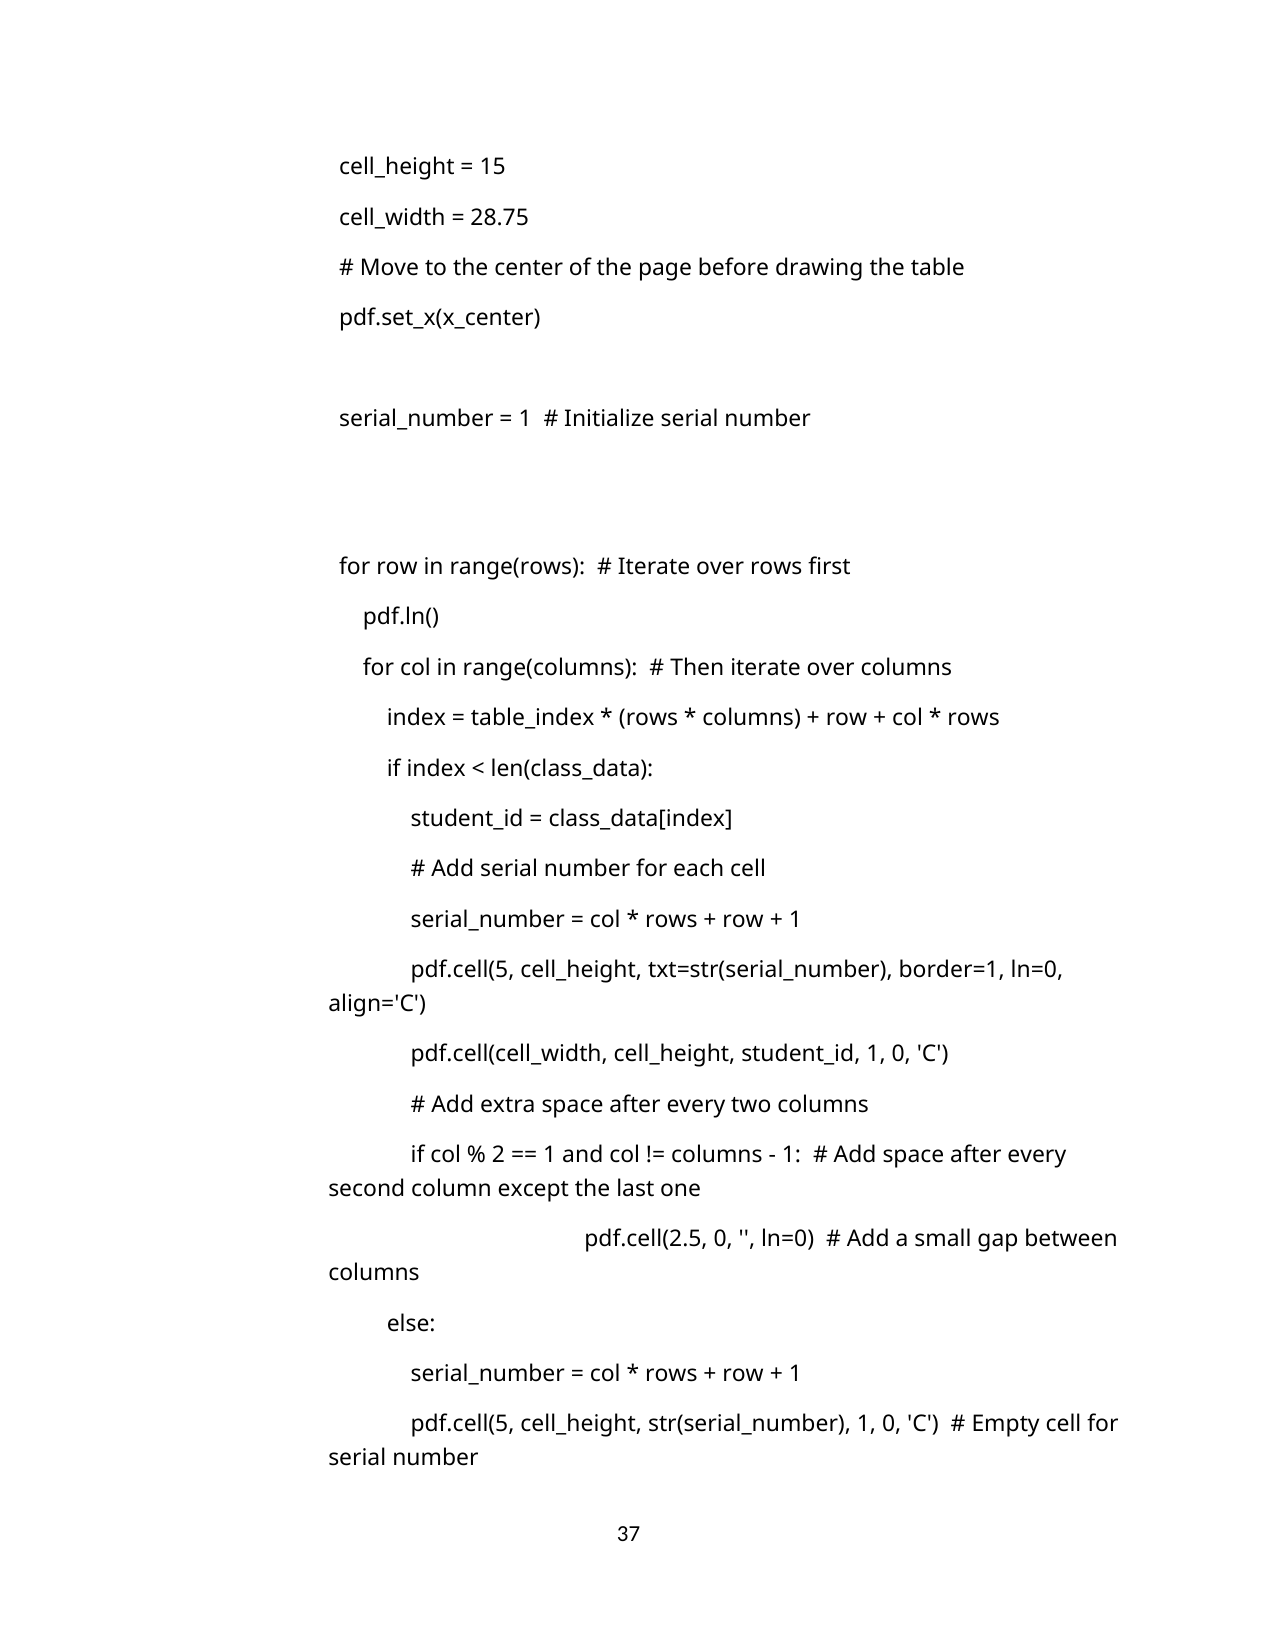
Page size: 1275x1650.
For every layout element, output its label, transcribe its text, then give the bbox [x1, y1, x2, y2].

text pdf.cell(5, cell_height, txt=str(serial_number), border=1, ln=0, align='C') [244, 953, 1125, 1018]
text else: [178, 1306, 1125, 1338]
text # Add extra space after every two columns [178, 1088, 1125, 1119]
text pdf.cell(5, cell_height, str(serial_number), 1, 0, 'C') # Empty cell for serial number [244, 1407, 1125, 1472]
text pdf.ln() [178, 600, 1125, 631]
text cell_width = 28.75 [178, 200, 1125, 232]
text pdf.set_x(x_center) [178, 301, 1125, 332]
text index = table_index * (rows * columns) + row + col * rows [178, 701, 1125, 732]
text cell_height = 15 [178, 150, 1125, 181]
text serial_number = col * rows + row + 1 [178, 903, 1125, 934]
text for row in range(rows): # Iterate over rows first [178, 550, 1125, 581]
text pdf.cell(2.5, 0, '', ln=0) # Add a small gap between columns [328, 1222, 1125, 1287]
text # Add serial number for each cell [178, 852, 1125, 883]
text serial_number = 1 # Initialize serial number [178, 402, 1125, 433]
text for col in range(columns): # Then iterate over columns [178, 651, 1125, 682]
text pdf.cell(cell_width, cell_height, student_id, 1, 0, 'C') [178, 1037, 1125, 1068]
text serial_number = col * rows + row + 1 [178, 1357, 1125, 1388]
text student_id = class_data[index] [178, 802, 1125, 833]
text if index < len(class_data): [178, 751, 1125, 783]
text if col % 2 == 1 and col != columns - 1: # Add space after every second column except the last one [244, 1138, 1125, 1203]
text # Move to the center of the page before drawing the table [178, 251, 1125, 282]
